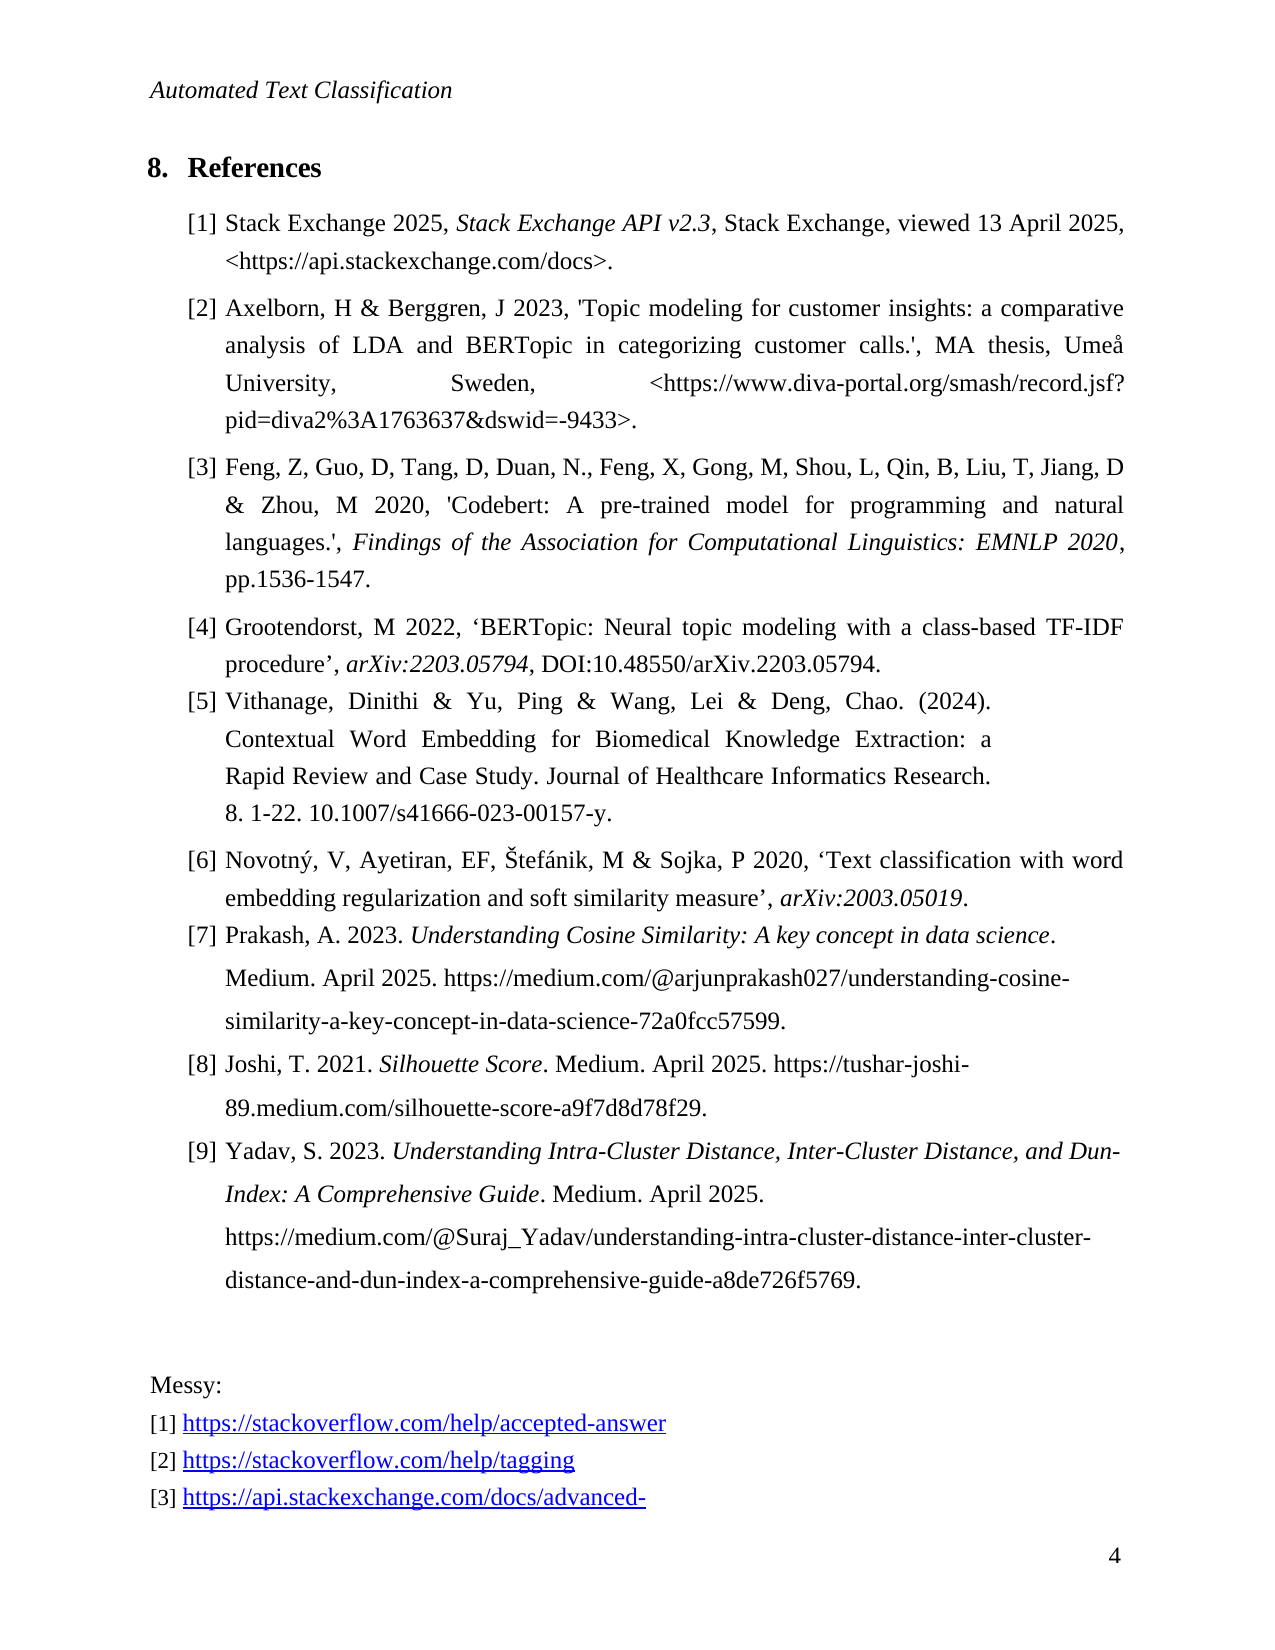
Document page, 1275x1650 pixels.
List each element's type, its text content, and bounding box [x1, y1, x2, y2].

list Novotný, V, Ayetiran, EF, Štefánik, M & Sojka, P 2020, ‘Text classification with word embedding regularization and soft similarity measure’, arXiv:2003.05019. [187, 846, 1125, 912]
list Grootendorst, M 2022, ‘BERTopic: Neural topic modeling with a class-based TF-IDF procedure’, arXiv:2203.05794, DOI:10.48550/arXiv.2203.05794. [187, 612, 1125, 678]
list Joshi, T. 2021. Silhouette Score. Medium. April 2025. https://tushar-joshi-89.medium.com/silhouette-score-a9f7d8d78f29. [187, 1049, 1139, 1121]
list Axelborn, H & Berggren, J 2023, 'Topic modeling for customer insights: a comparative analysis of LDA and BERTopic in categorizing customer calls.', MA thesis, Umeå University, Sweden, <https://www.diva-portal.org/smash/record.jsf?pid=diva2%3A1763637&dswid=-9433>. [187, 293, 1125, 434]
list https://stackoverflow.com/help/accepted-answer [150, 1408, 992, 1437]
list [150, 1482, 992, 1511]
subtitle References [147, 150, 1125, 183]
text Messy: [150, 1371, 992, 1399]
list https://stackoverflow.com/help/tagging [150, 1445, 992, 1474]
list Yadav, S. 2023. Understanding Intra-Cluster Distance, Inter-Cluster Distance, and Dun-Index: A Comprehensive Guide. Medium. April 2025. https://medium.com/@Suraj_Yadav/understanding-intra-cluster-distance-inter-cluster-distance-and-dun-index-a-comprehensive-guide-a8de726f5769. [187, 1136, 1139, 1294]
list Vithanage, Dinithi & Yu, Ping & Wang, Lei & Deng, Chao. (2024). Contextual Word Embedding for Biomedical Knowledge Extraction: a Rapid Review and Case Study. Journal of Healthcare Informatics Research. 8. 1-22. 10.1007/s41666-023-00157-y. [187, 686, 992, 827]
list Stack Exchange 2025, Stack Exchange API v2.3, Stack Exchange, viewed 13 April 2025, <https://api.stackexchange.com/docs>. [187, 208, 1125, 274]
list Feng, Z, Guo, D, Tang, D, Duan, N., Feng, X, Gong, M, Shou, L, Qin, B, Liu, T, Jiang, D & Zhou, M 2020, 'Codebert: A pre-trained model for programming and natural languages.', Findings of the Association for Computational Linguistics: EMNLP 2020, pp.1536-1547. [187, 452, 1125, 593]
list Prakash, A. 2023. Understanding Cosine Similarity: A key concept in data science. Medium. April 2025. https://medium.com/@arjunprakash027/understanding-cosine-similarity-a-key-concept-in-data-science-72a0fcc57599. [187, 920, 1139, 1035]
